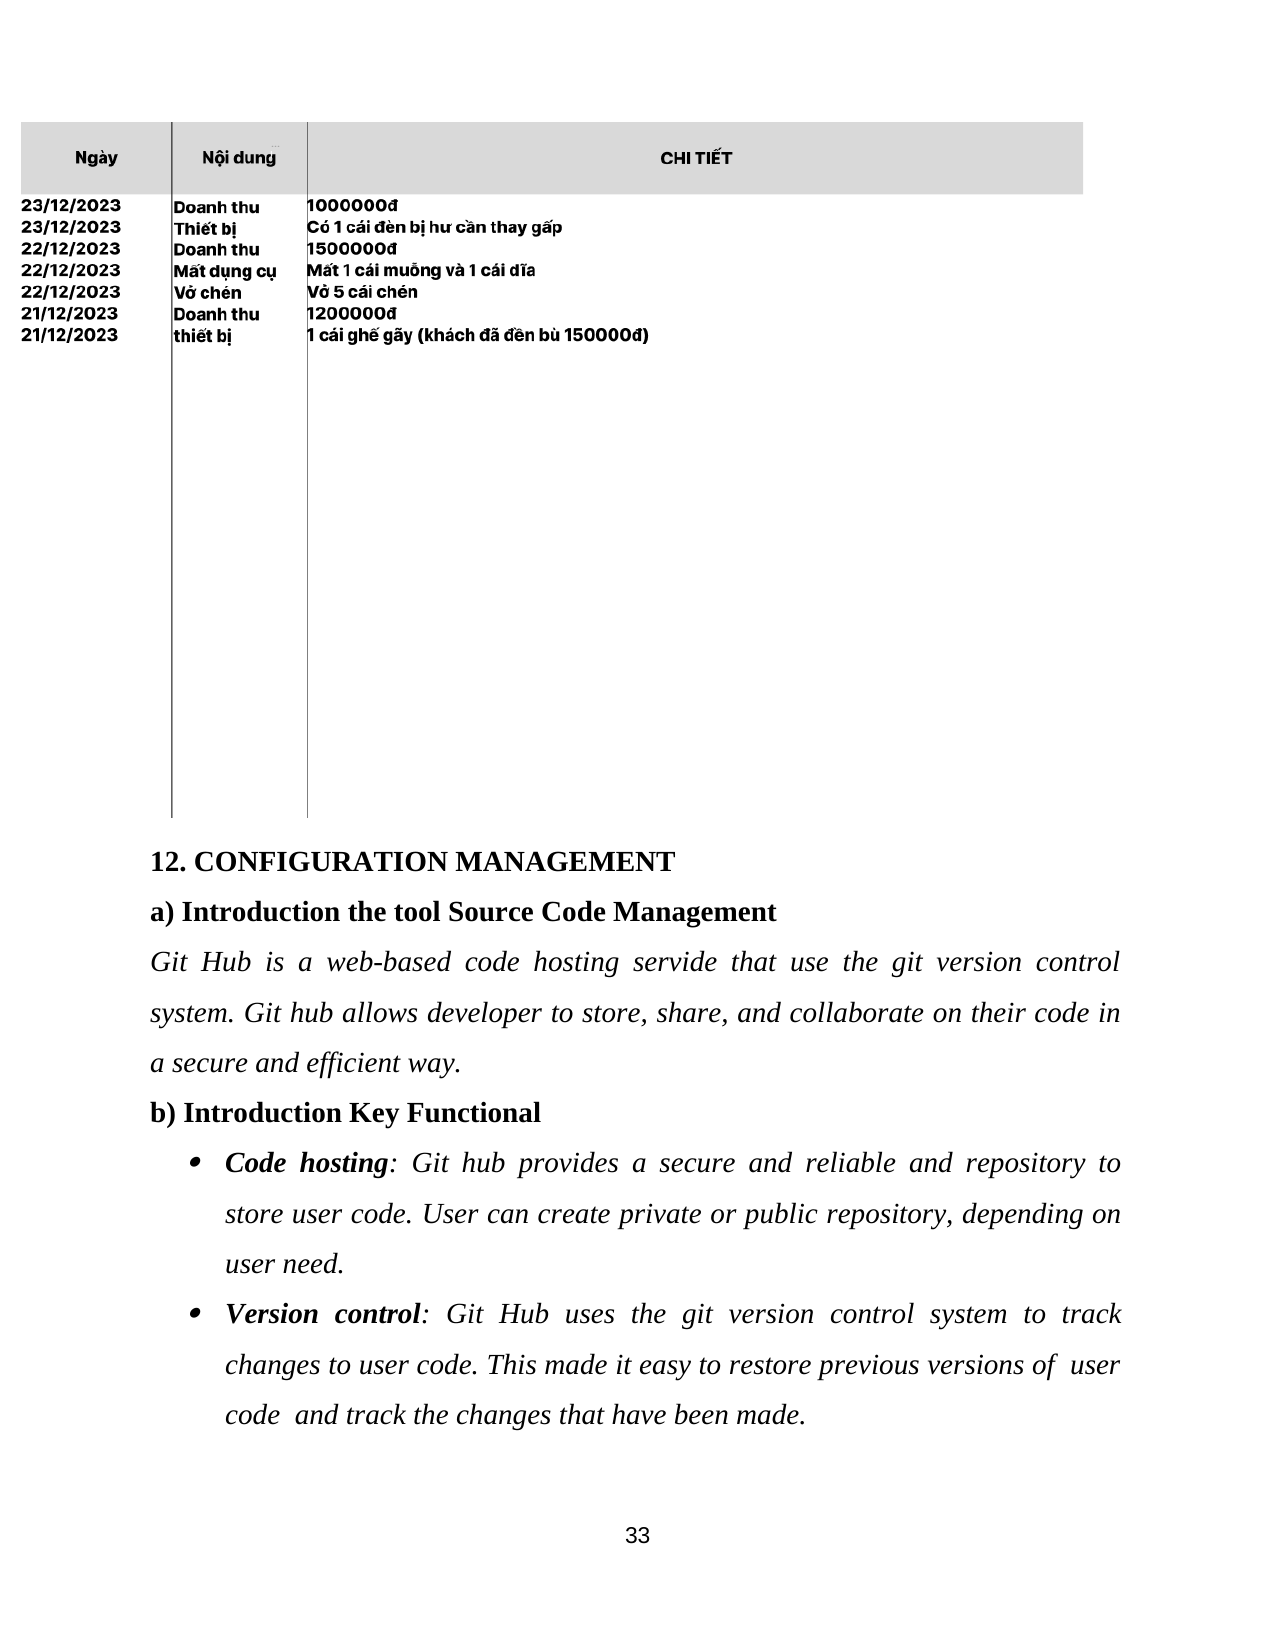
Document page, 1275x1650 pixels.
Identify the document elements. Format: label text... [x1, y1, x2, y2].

text Git Hub is a web-based code hosting servide that use the git version control system. Git hub allows developer to store, share, and collaborate on their code in a secure and efficient way. [150, 944, 1125, 1078]
text a) Introduction the tool Source Code Management [150, 894, 1125, 928]
text b) Introduction Key Functional [150, 1095, 1125, 1129]
picture [21, 122, 1083, 819]
list Code hosting: Git hub provides a secure and reliable and repository to store user code. User can create private or public repository, depending on user need. [187, 1146, 1125, 1280]
list Version control: Git Hub uses the git version control system to track changes to user code. This made it easy to restore previous versions of user code and track the changes that have been made. [187, 1297, 1125, 1431]
